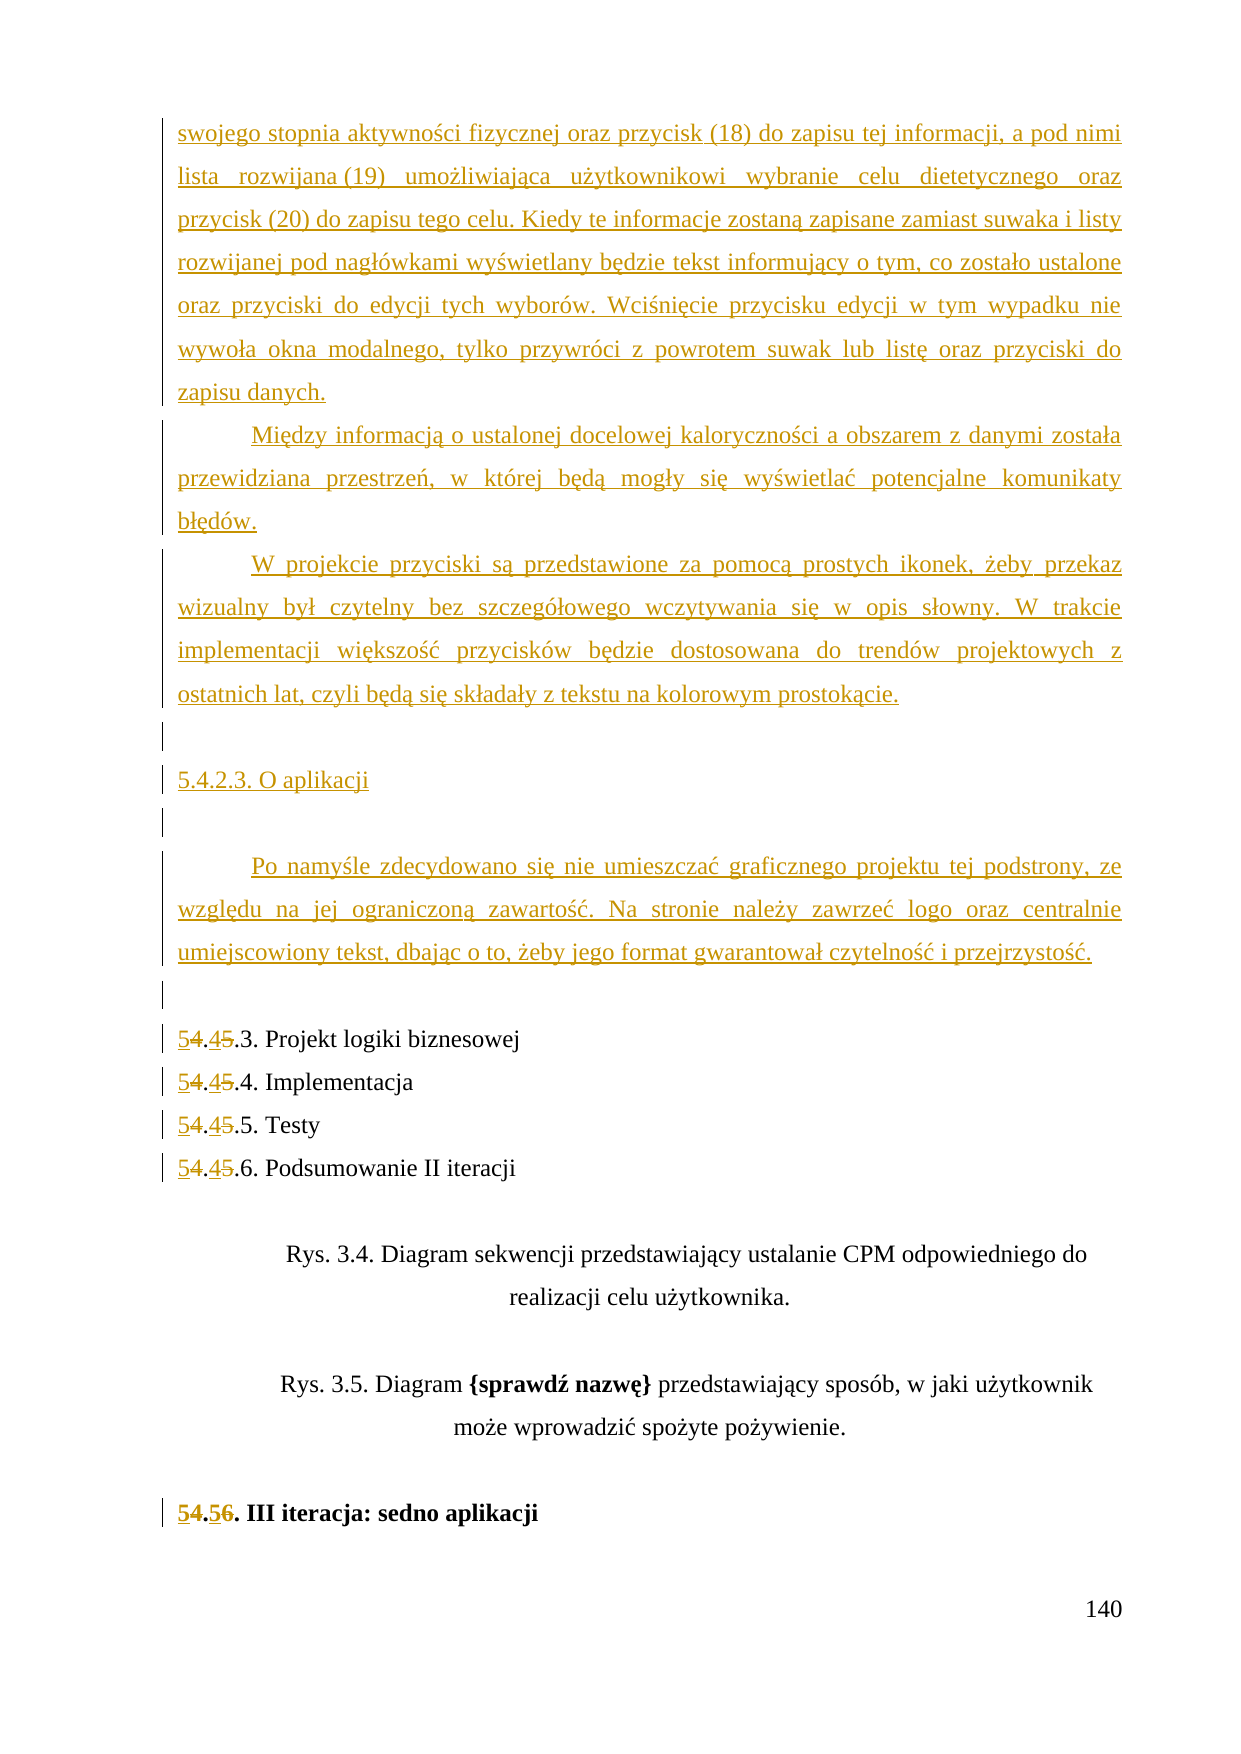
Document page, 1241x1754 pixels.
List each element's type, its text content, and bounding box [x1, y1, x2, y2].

subtitle ..5. Testy [177, 1110, 1122, 1139]
subtitle ..6. Podsumowanie II iteracji [177, 1153, 1122, 1182]
subtitle ..4. Implementacja [177, 1067, 1122, 1096]
subtitle ..3. Projekt logiki biznesowej [177, 1024, 1122, 1052]
subtitle .. III iteracja: sedno aplikacji [177, 1498, 1122, 1527]
text Rys. 3.4. Diagram sekwencji przedstawiający ustalanie CPM odpowiedniego do realizacji celu użytkownika. [177, 1239, 1122, 1311]
text Rys. 3.5. Diagram {sprawdź nazwę} przedstawiający sposób, w jaki użytkownik może wprowadzić spożyte pożywienie. [177, 1369, 1122, 1441]
